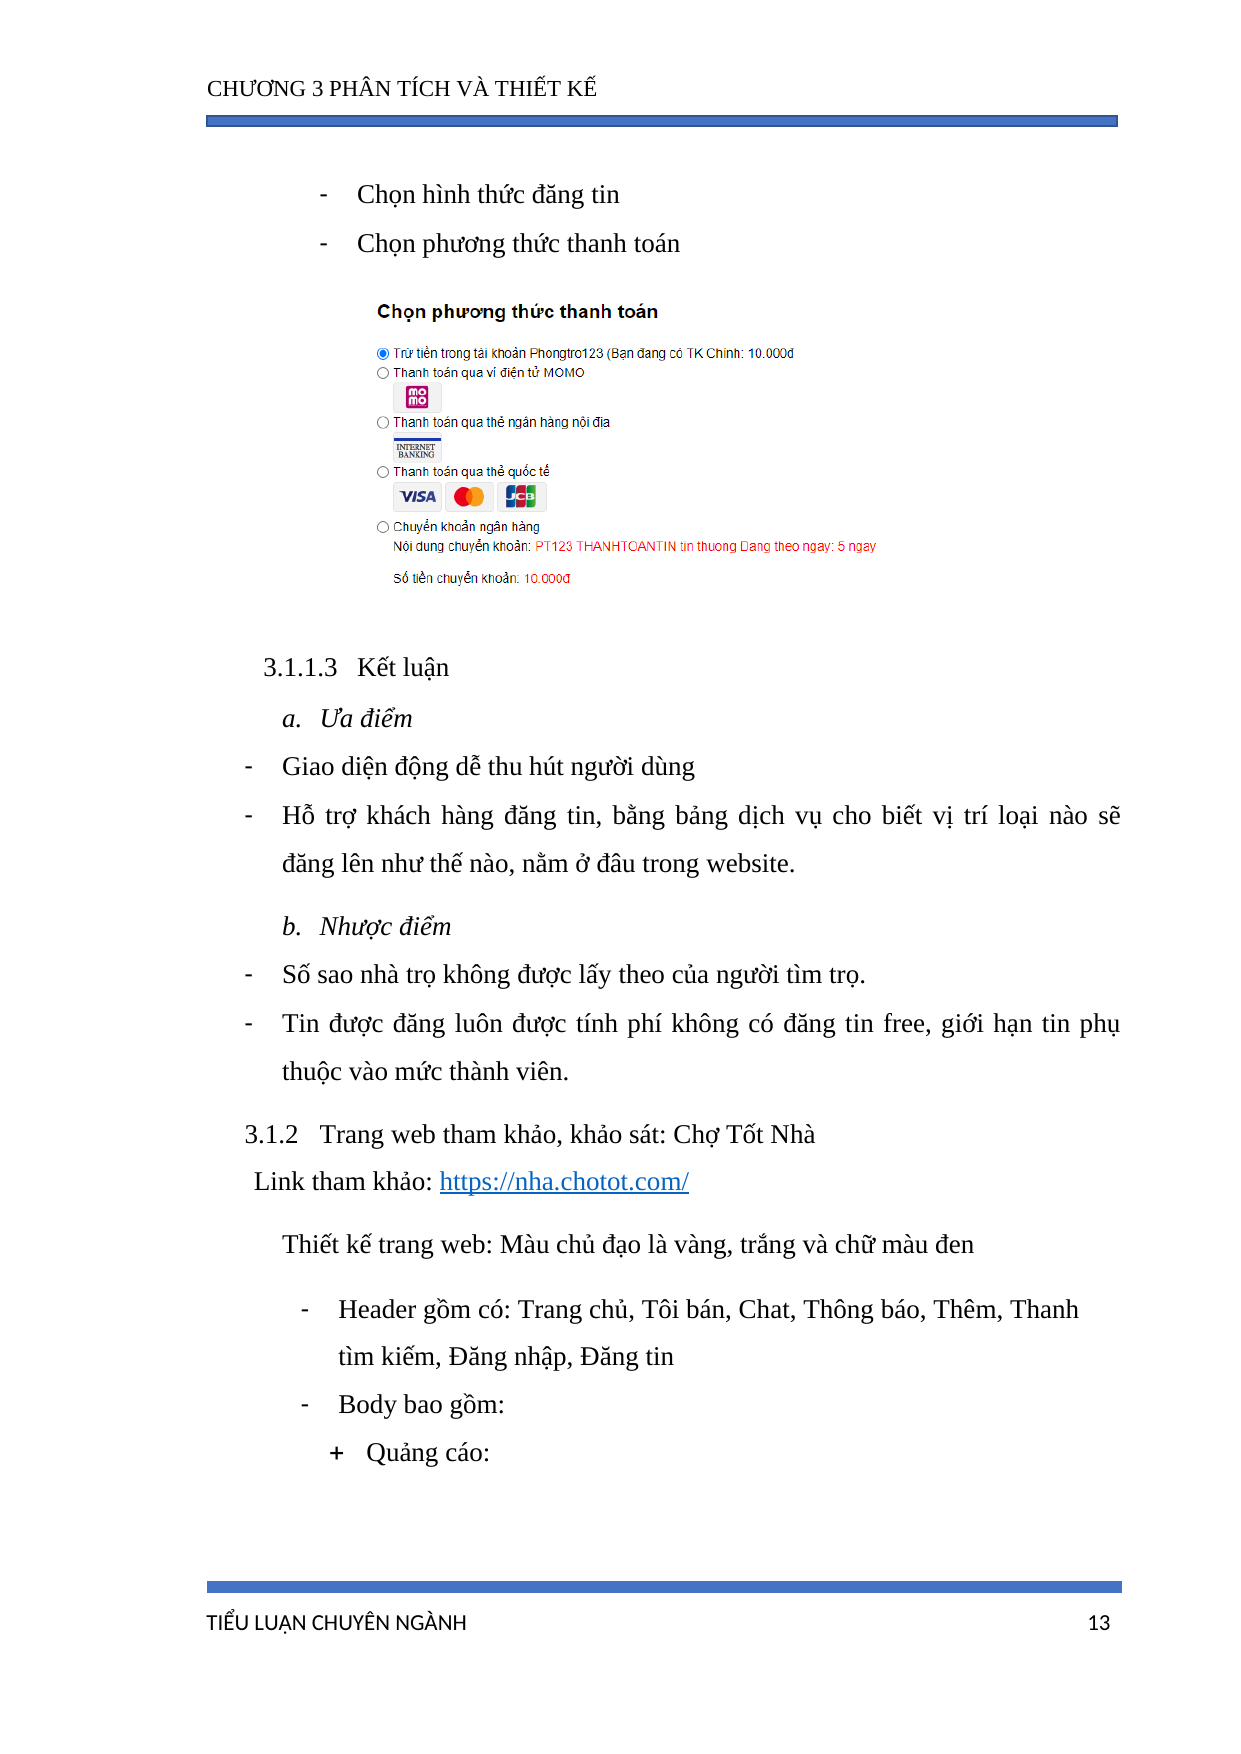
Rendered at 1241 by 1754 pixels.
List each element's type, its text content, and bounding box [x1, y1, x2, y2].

list Tin được đăng luôn được tính phí không có đăng tin free, giới hạn tin phụ thuộc vào mức thành viên. [244, 1007, 1122, 1086]
text Link tham khảo: https://nha.chotot.com/ [254, 1165, 1122, 1196]
list Chọn phương thức thanh toán [319, 227, 1122, 260]
subtitle Kết luận [263, 652, 1122, 683]
list Quảng cáo: [329, 1436, 1122, 1468]
text Thiết kế trang web: Màu chủ đạo là vàng, trắng và chữ màu đen [282, 1228, 1122, 1259]
list Header gồm có: Trang chủ, Tôi bán, Chat, Thông báo, Thêm, Thanh tìm kiếm, Đăng nhập, Đăng tin [301, 1292, 1122, 1371]
picture [361, 292, 968, 621]
subtitle Trang web tham khảo, khảo sát: Chợ Tốt Nhà [244, 1118, 1122, 1149]
list Chọn hình thức đăng tin [319, 177, 1122, 210]
subtitle Ưa điểm [282, 702, 1122, 733]
list Body bao gồm: [301, 1387, 1122, 1420]
list Số sao nhà trọ không được lấy theo của người tìm trọ. [244, 957, 1122, 990]
list Giao diện động dễ thu hút người dùng [244, 749, 1122, 782]
list Hỗ trợ khách hàng đăng tin, bằng bảng dịch vụ cho biết vị trí loại nào sẽ đăng lên như thế nào, nằm ở đâu trong website. [244, 798, 1122, 878]
subtitle Nhược điểm [282, 910, 1122, 942]
